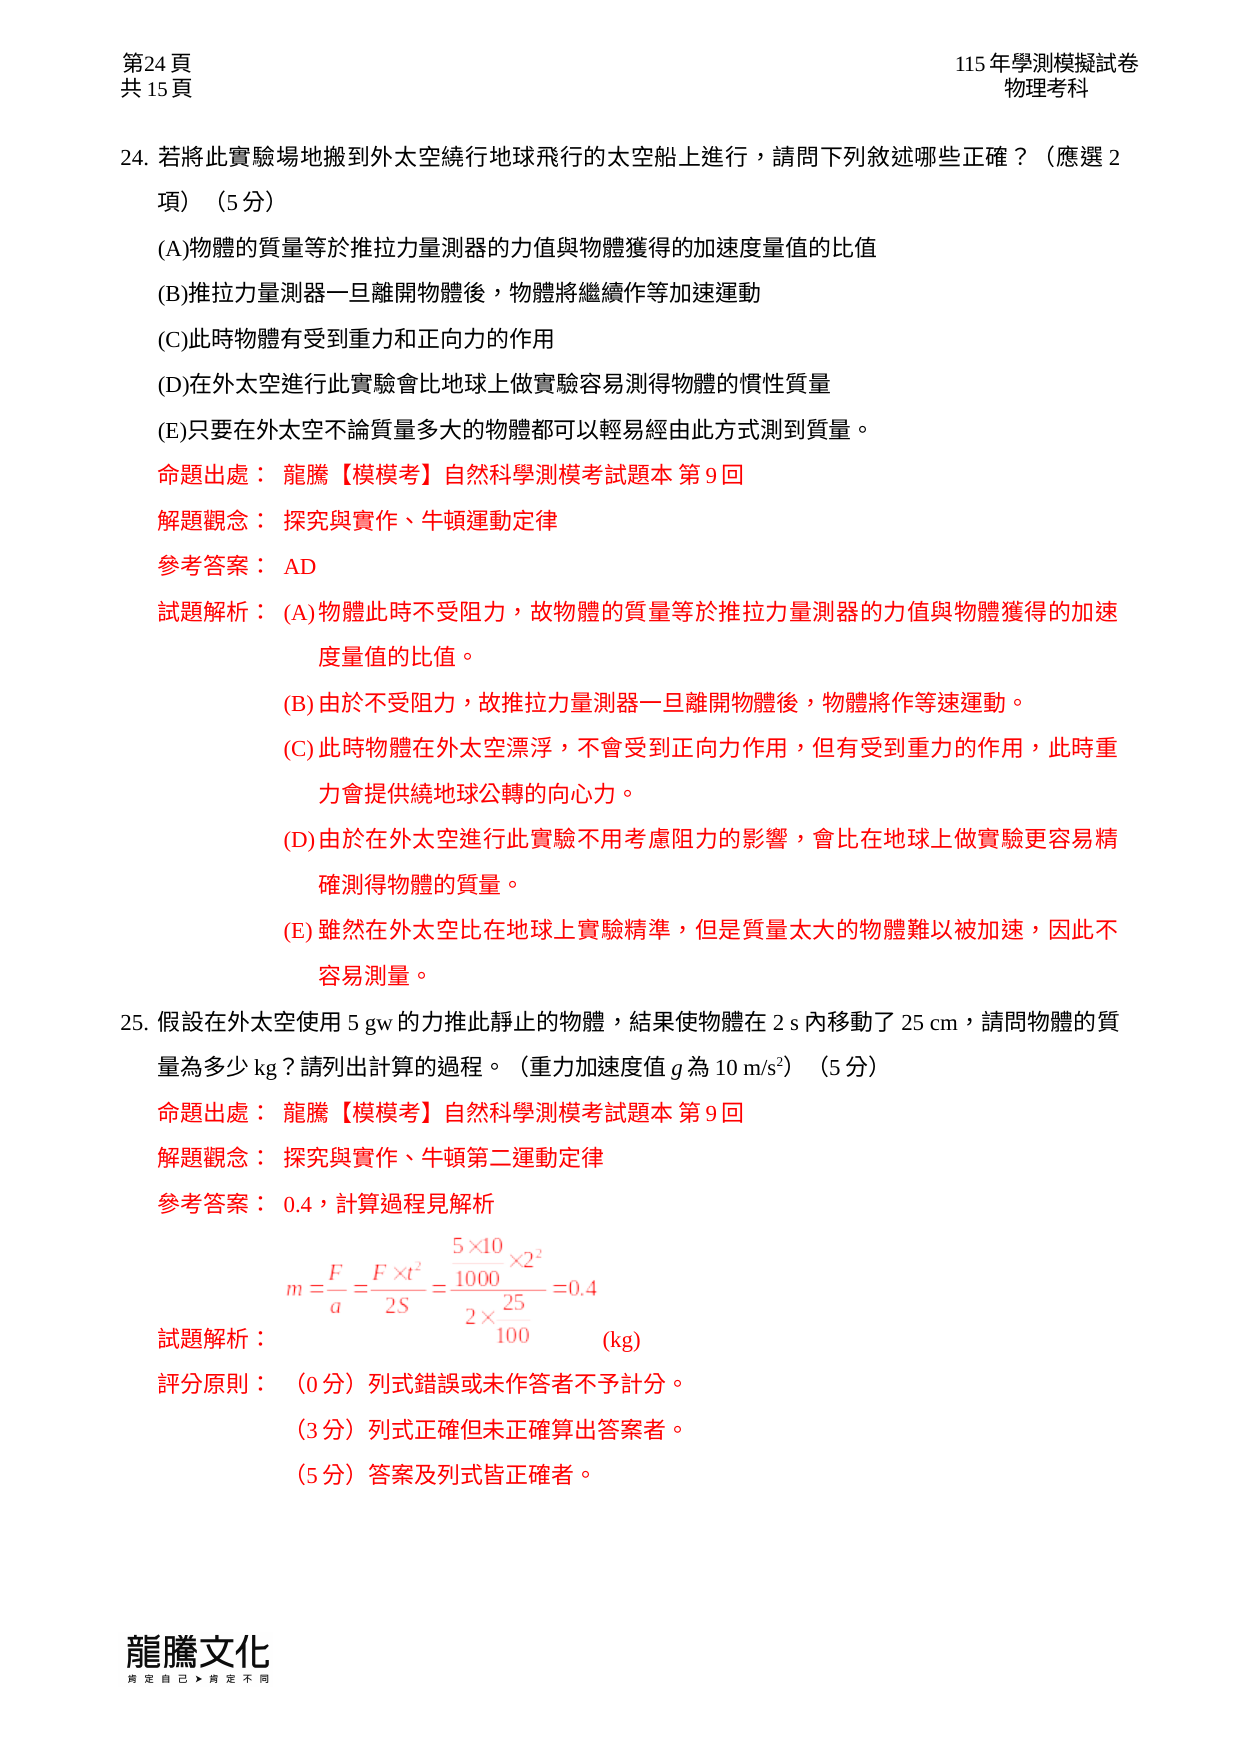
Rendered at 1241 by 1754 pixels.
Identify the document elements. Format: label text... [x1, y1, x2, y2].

text (B) 由於不受阻力，故推拉力量測器一旦離開物體後，物體將作等速運動。 [158, 685, 1120, 718]
text 參考答案： AD [158, 548, 1120, 581]
text 試題解析： (A) 物體此時不受阻力，故物體的質量等於推拉力量測器的力值與物體獲得的加速度量值的比值。 [158, 594, 1120, 672]
text 24. 若將此實驗場地搬到外太空繞行地球飛行的太空船上進行，請問下列敘述哪些正確？（應選2項）（5分） [120, 138, 1120, 217]
text 命題出處： 龍騰【模模考】自然科學測模考試題本 第9回 [158, 457, 1120, 490]
text 命題出處： 龍騰【模模考】自然科學測模考試題本 第9回 [158, 1094, 1120, 1128]
text (E) 雖然在外太空比在地球上實驗精準，但是質量太大的物體難以被加速，因此不容易測量。 [158, 912, 1120, 991]
picture [118, 1632, 274, 1687]
text 評分原則： （0分）列式錯誤或未作答者不予計分。 [158, 1366, 1120, 1399]
text (B)推拉力量測器一旦離開物體後，物體將繼續作等加速運動 [158, 275, 1120, 308]
text (D)在外太空進行此實驗會比地球上做實驗容易測得物體的慣性質量 [158, 366, 1120, 399]
text 25. 假設在外太空使用5 gw的力推此靜止的物體，結果使物體在2 s內移動了25 cm，請問物體的質量為多少kg？請列出計算的過程。（重力加速度值g為10 m/s2）（5分） [120, 1003, 1120, 1082]
text (A)物體的質量等於推拉力量測器的力值與物體獲得的加速度量值的比值 [158, 229, 1120, 263]
text (D) 由於在外太空進行此實驗不用考慮阻力的影響，會比在地球上做實驗更容易精確測得物體的質量。 [158, 821, 1120, 900]
text (C) 此時物體在外太空漂浮，不會受到正向力作用，但有受到重力的作用，此時重力會提供繞地球公轉的向心力。 [158, 730, 1120, 809]
text (C)此時物體有受到重力和正向力的作用 [158, 321, 1120, 354]
text 試題解析： (kg) [158, 1231, 1120, 1354]
text 解題觀念： 探究與實作、牛頓第二運動定律 [158, 1140, 1120, 1173]
text 解題觀念： 探究與實作、牛頓運動定律 [158, 503, 1120, 536]
text （3分）列式正確但未正確算出答案者。 [158, 1412, 1120, 1445]
text (E)只要在外太空不論質量多大的物體都可以輕易經由此方式測到質量。 [158, 412, 1120, 445]
text 參考答案： 0.4，計算過程見解析 [158, 1185, 1120, 1219]
text （5分）答案及列式皆正確者。 [158, 1457, 1120, 1491]
